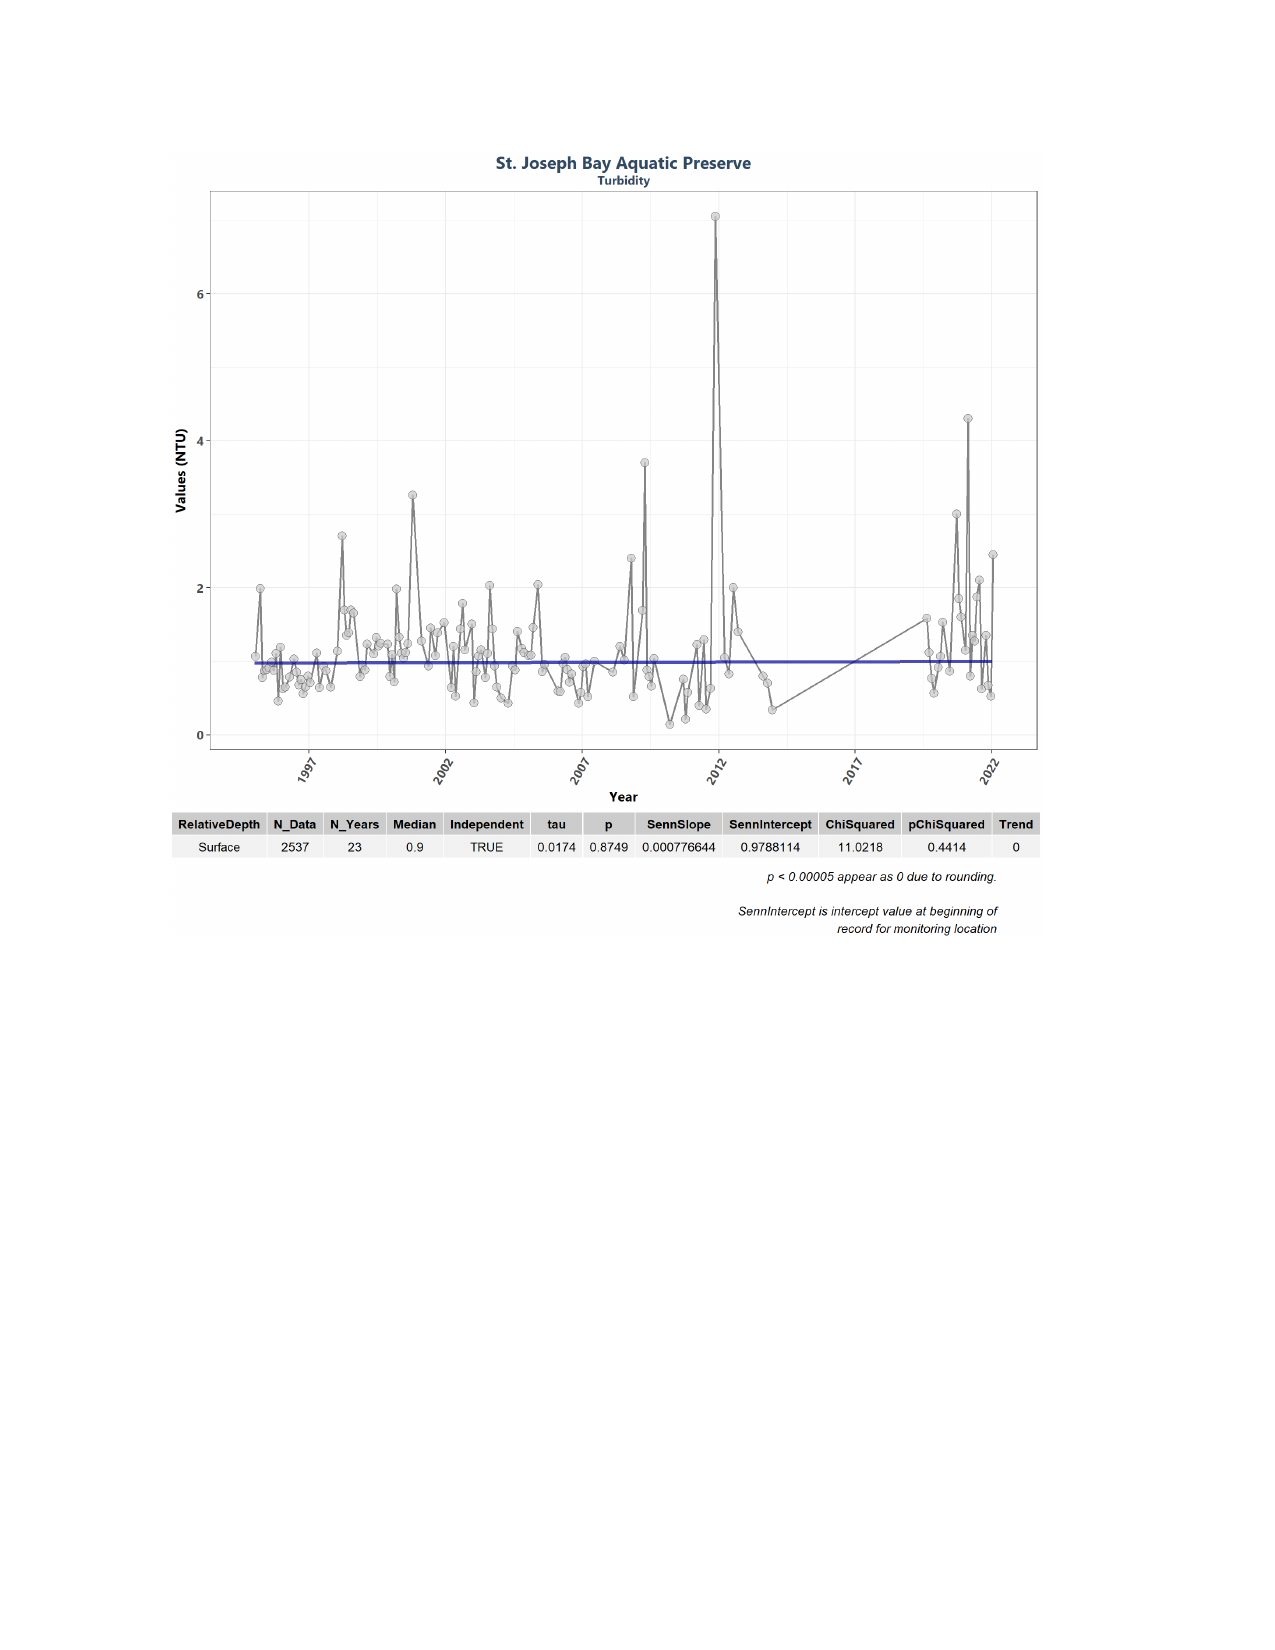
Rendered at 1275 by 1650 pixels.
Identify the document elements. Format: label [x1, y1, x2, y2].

picture [168, 150, 1044, 938]
